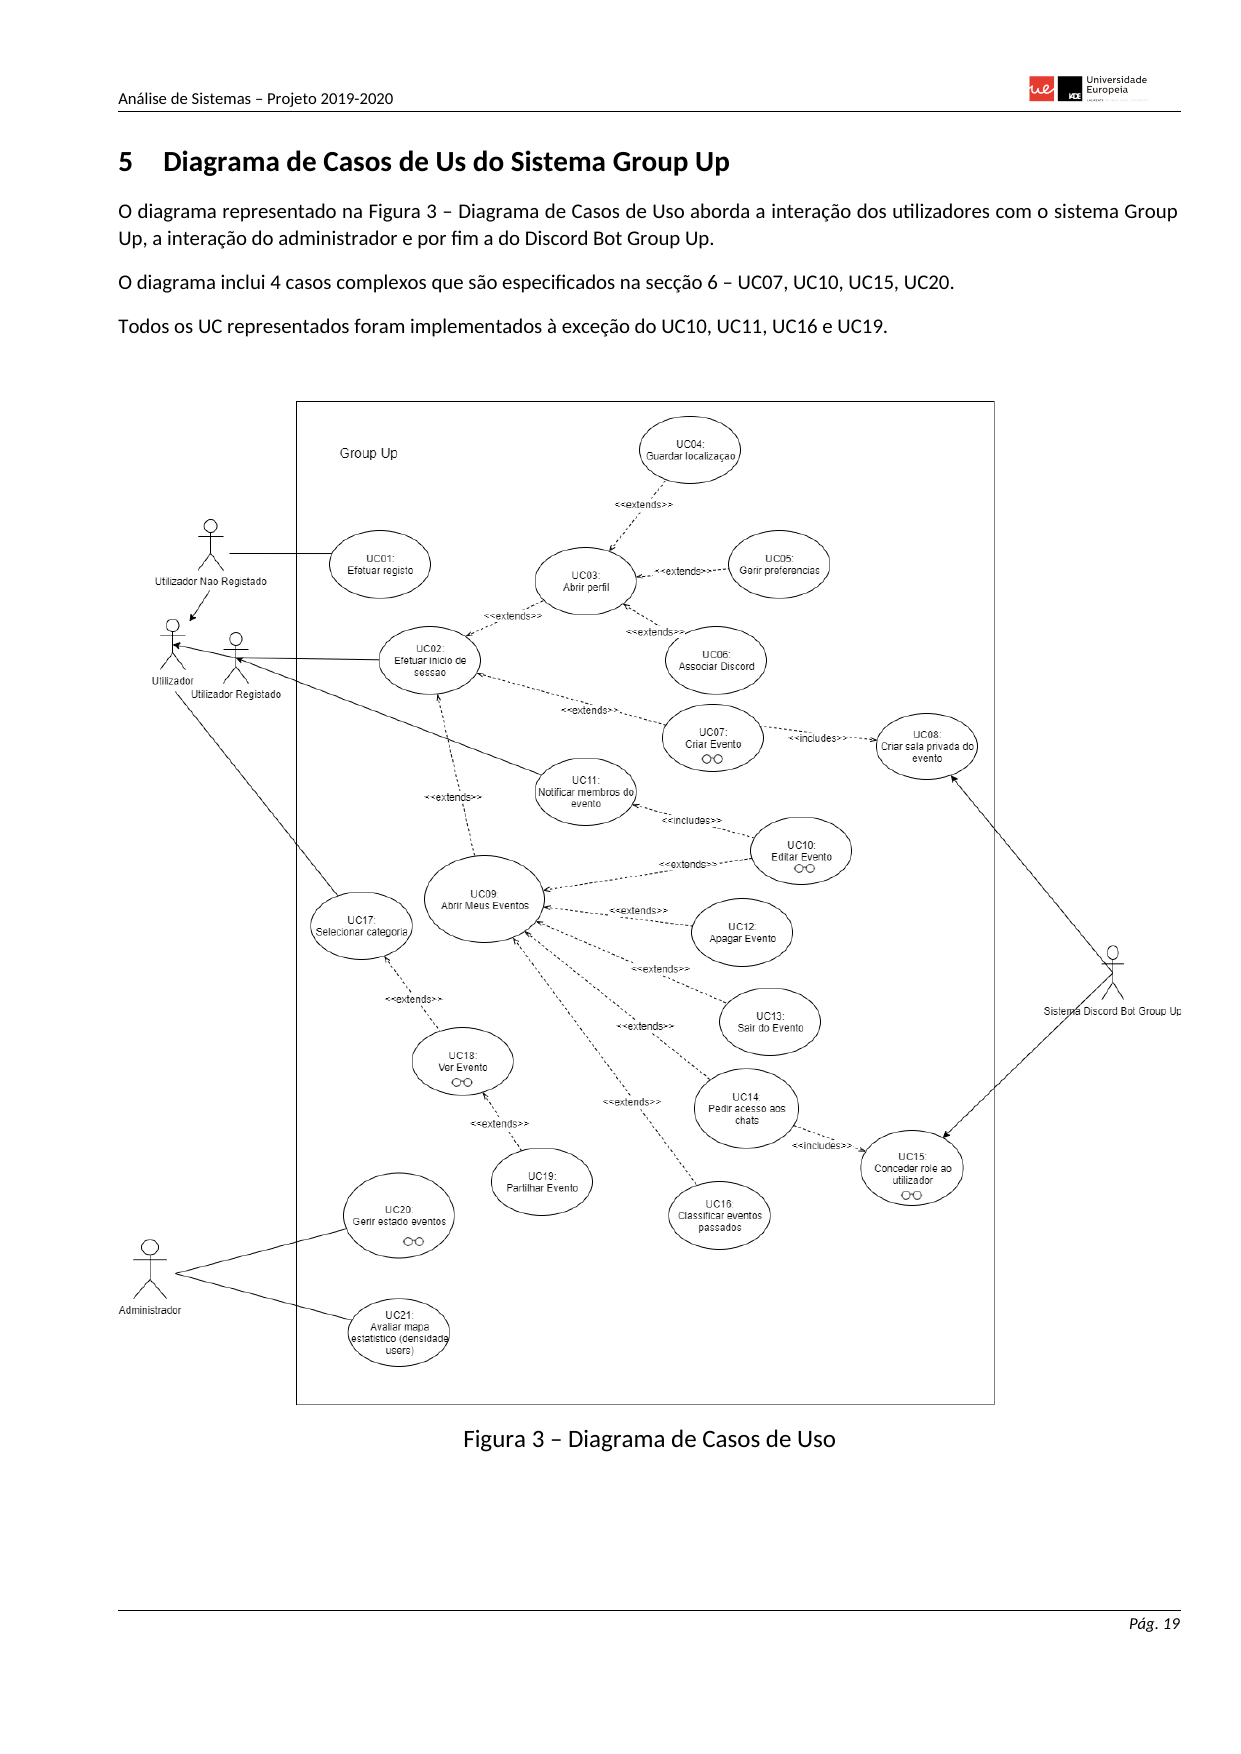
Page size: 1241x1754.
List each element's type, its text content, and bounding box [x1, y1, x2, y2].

text O diagrama representado na Figura 3 – Diagrama de Casos de Uso aborda a interação dos utilizadores com o sistema Group Up, a interação do administrador e por fim a do Discord Bot Group Up. [118, 198, 1181, 251]
text Todos os UC representados foram implementados à exceção do UC10, UC11, UC16 e UC19. [118, 313, 1181, 339]
text O diagrama inclui 4 casos complexos que são especificados na secção 6 – UC07, UC10, UC15, UC20. [118, 269, 1181, 295]
picture [1026, 73, 1152, 105]
text Figura 3 – Diagrama de Casos de Uso [118, 1423, 1181, 1454]
picture [118, 401, 1182, 1405]
subtitle Diagrama de Casos de Us do Sistema Group Up [118, 143, 1181, 178]
